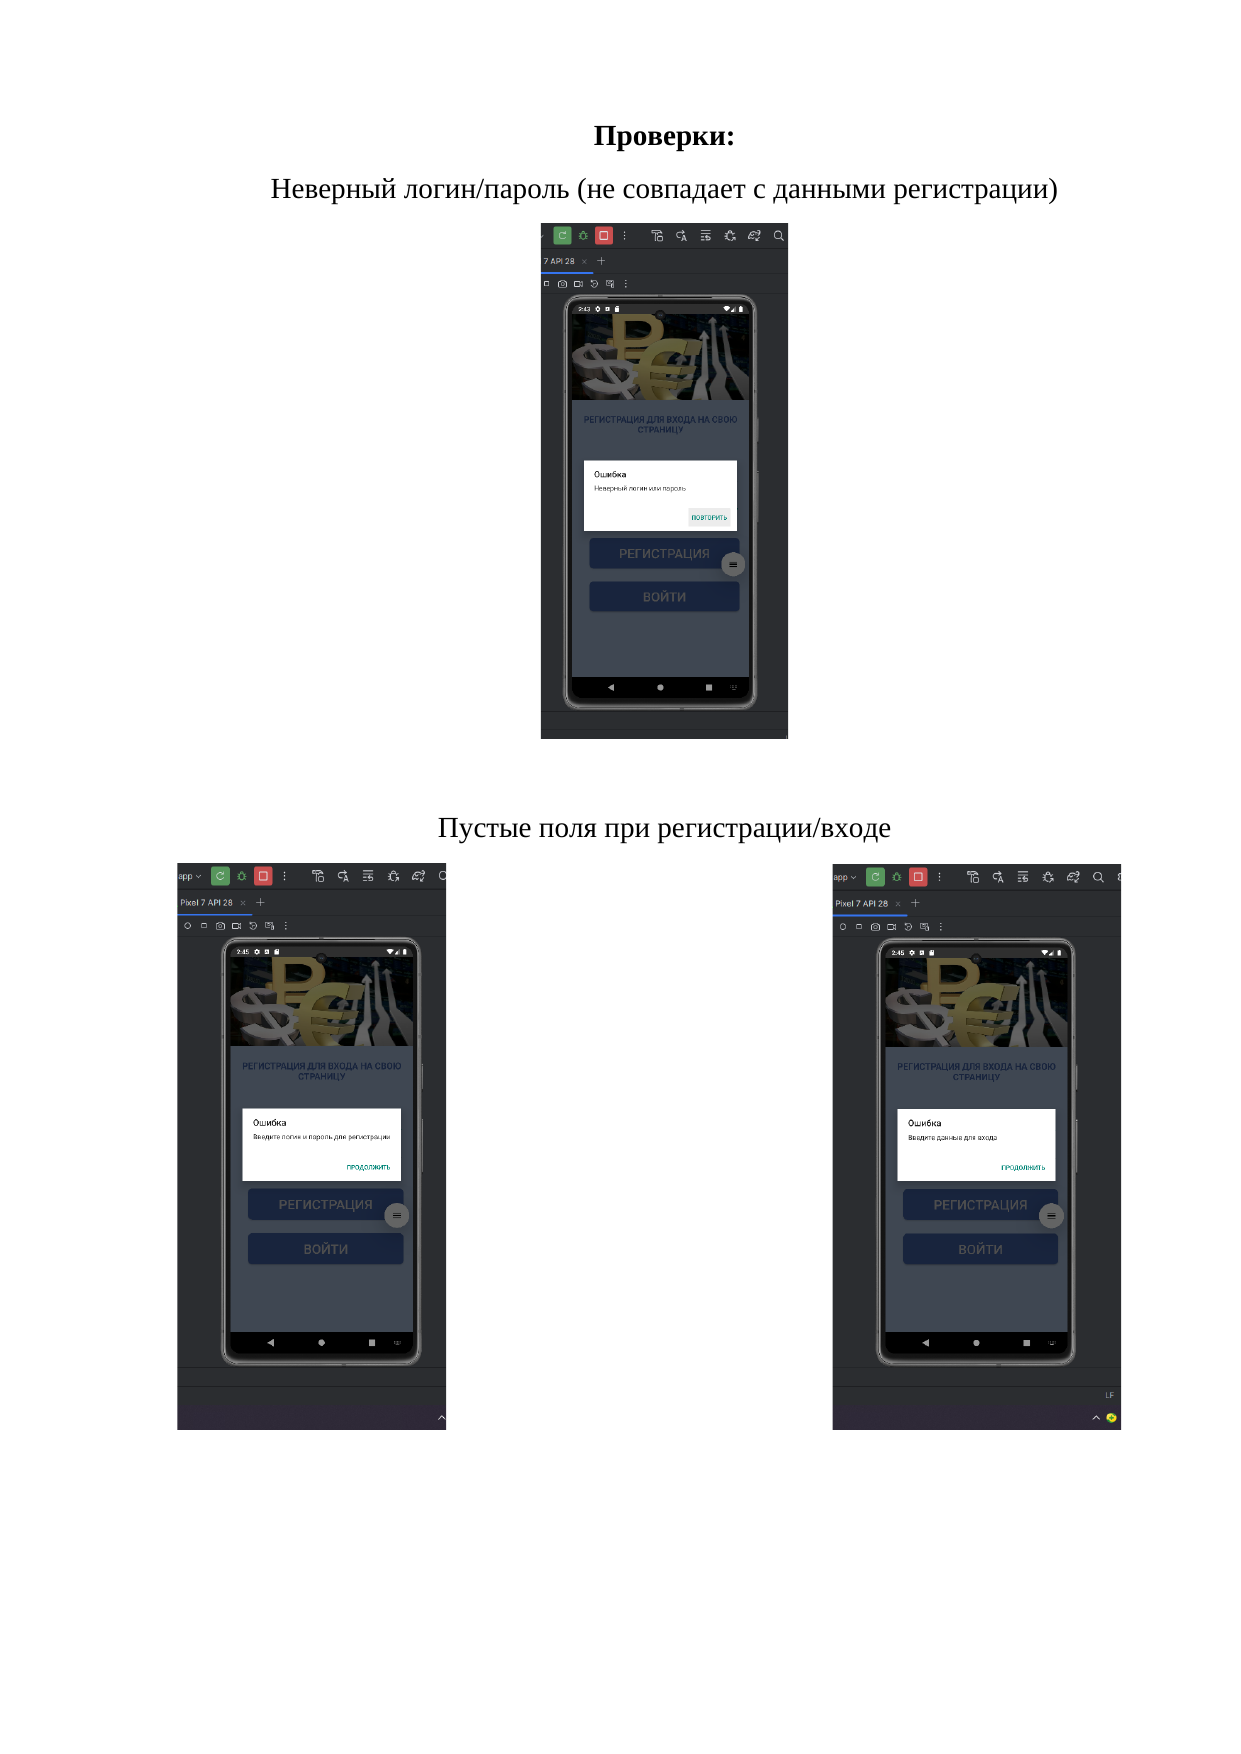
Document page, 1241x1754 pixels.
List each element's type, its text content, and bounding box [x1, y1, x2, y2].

picture [177, 863, 447, 1430]
text Проверки: [177, 118, 1152, 152]
picture [832, 864, 1122, 1430]
text Неверный логин/пароль (не совпадает с данными регистрации) [177, 171, 1152, 204]
text Пустые поля при регистрации/входе [177, 811, 1152, 844]
picture [540, 223, 789, 739]
